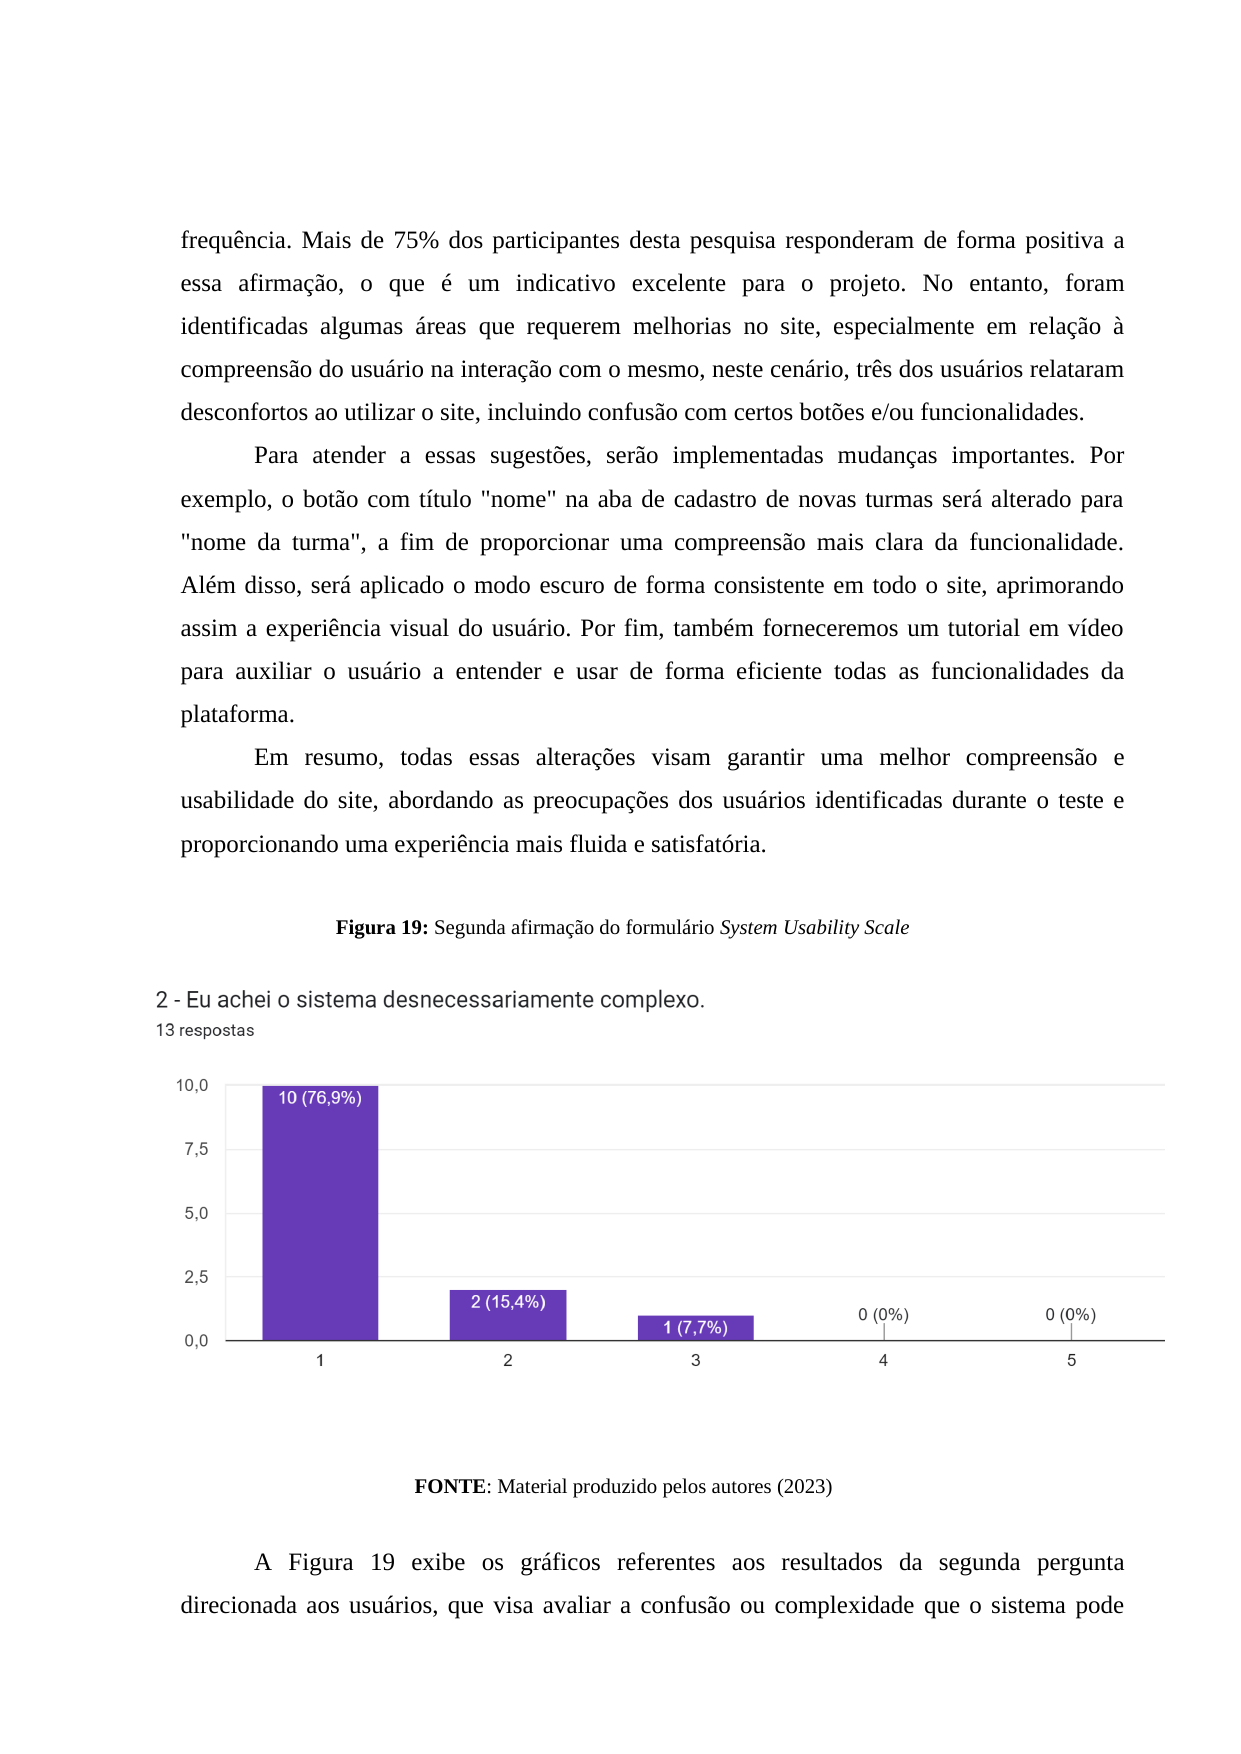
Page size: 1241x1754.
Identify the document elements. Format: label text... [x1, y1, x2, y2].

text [180, 1547, 1125, 1618]
text Para atender a essas sugestões, serão implementadas mudanças importantes. Por exemplo, o botão com título "nome" na aba de cadastro de novas turmas será alterado para "nome da turma", a fim de proporcionar uma compreensão mais clara da funcionalidade. Além disso, será aplicado o modo escuro de forma consistente em todo o site, aprimorando assim a experiência visual do usuário. Por fim, também forneceremos um tutorial em vídeo para auxiliar o usuário a entender e usar de forma eficiente todas as funcionalidades da plataforma. [180, 441, 1125, 728]
text Figura 19: Segunda afirmação do formulário System Usability Scale [121, 915, 1125, 939]
picture [121, 951, 1165, 1447]
text FONTE: Material produzido pelos autores (2023) [121, 1473, 1125, 1498]
text Em resumo, todas essas alterações visam garantir uma melhor compreensão e usabilidade do site, abordando as preocupações dos usuários identificadas durante o teste e proporcionando uma experiência mais fluida e satisfatória. [180, 742, 1125, 857]
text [180, 225, 1125, 426]
